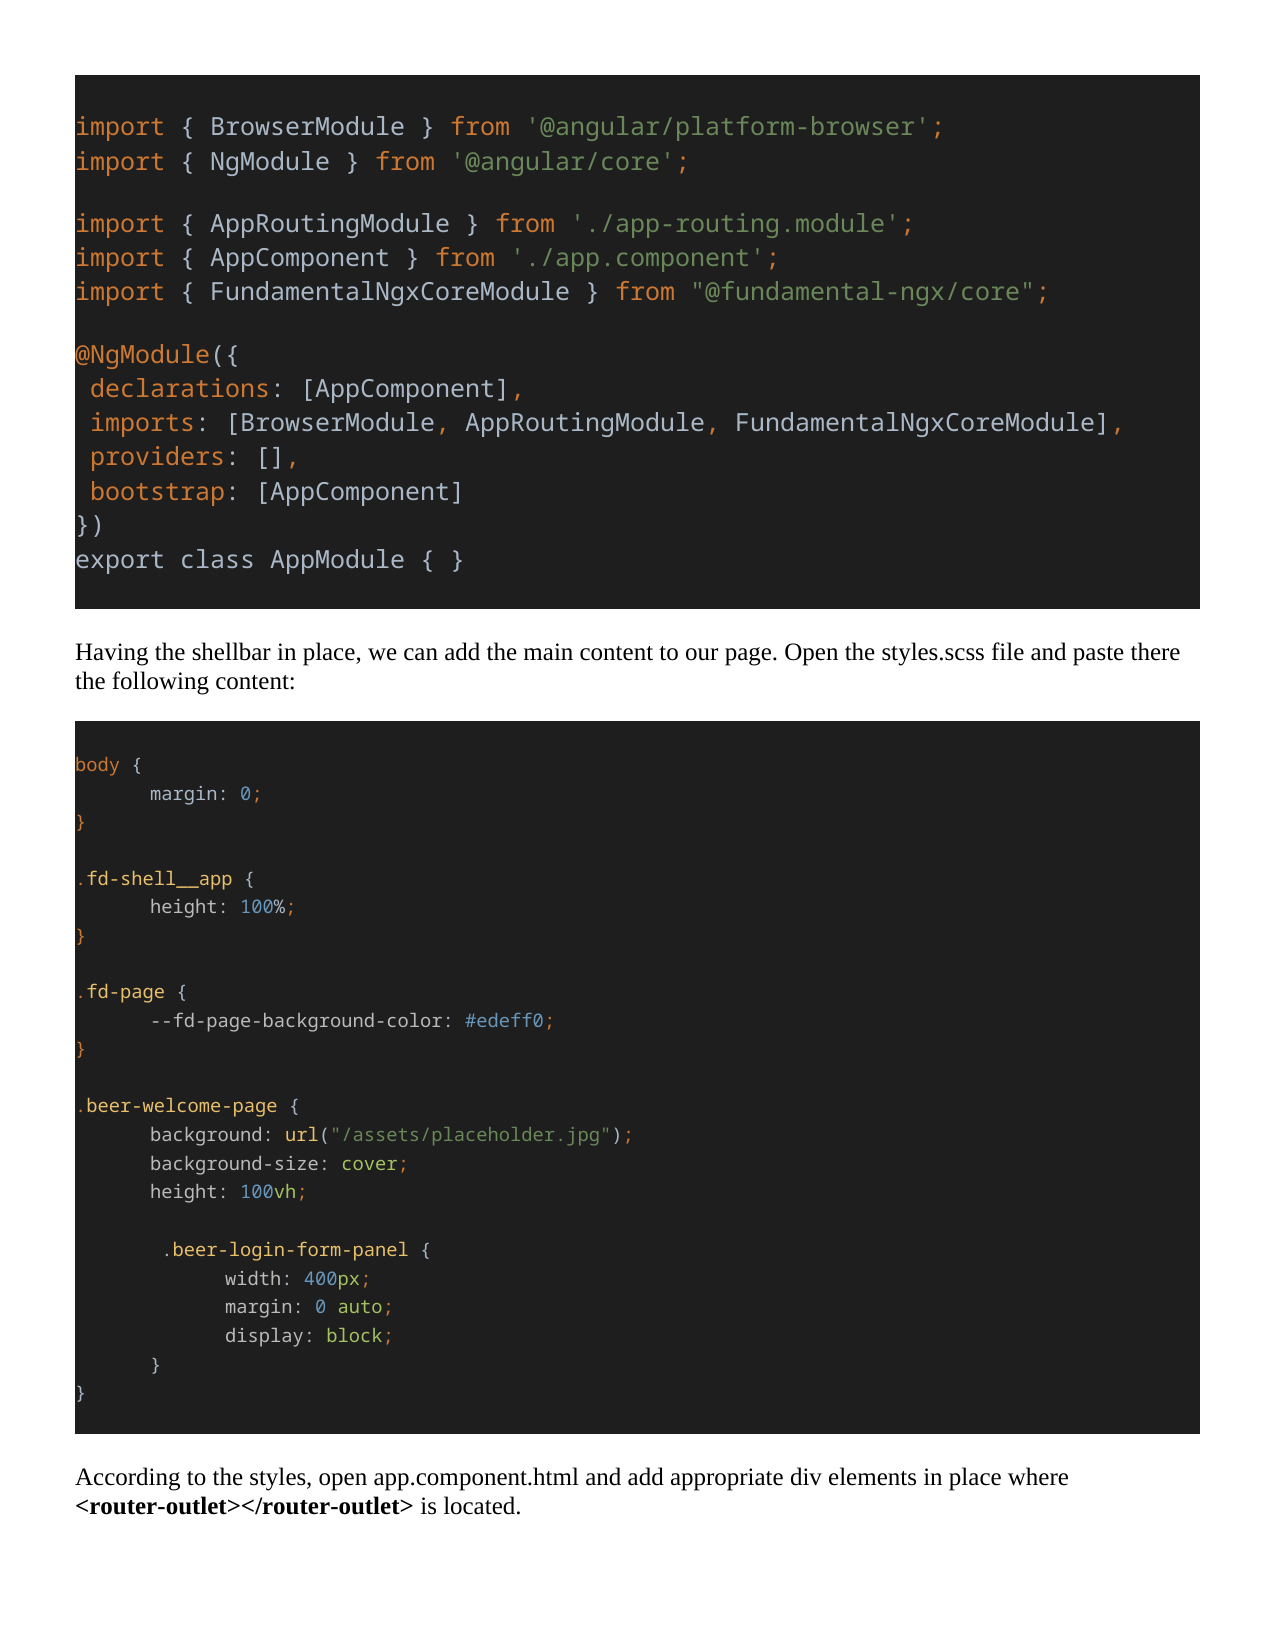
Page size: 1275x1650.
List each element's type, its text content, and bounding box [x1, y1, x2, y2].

text body { margin: 0; } .fd-shell__app { height: 100%; } .fd-page { --fd-page-background-color: #edeff0; } .beer-welcome-page { background: url("/assets/placeholder.jpg"); background-size: cover; height: 100vh; .beer-login-form-panel { width: 400px; margin: 0 auto; display: block; } } [75, 749, 1200, 1434]
text import { BrowserModule } from '@angular/platform-browser'; import { NgModule } from '@angular/core'; import { AppRoutingModule } from './app-routing.module'; import { AppComponent } from './app.component'; import { FundamentalNgxCoreModule } from "@fundamental-ngx/core"; [75, 109, 1200, 337]
text Having the shellbar in place, we can add the main content to our page. Open the styles.scss file and paste there the following content: [75, 637, 1200, 695]
text @NgModule({ declarations: [AppComponent], imports: [BrowserModule, AppRoutingModule, FundamentalNgxCoreModule], providers: [], bootstrap: [AppComponent] }) export class AppModule { } [75, 337, 1200, 575]
text According to the styles, open app.component.html and add appropriate div elements in place where [75, 1462, 1200, 1491]
text <router-outlet></router-outlet> is located. [75, 1491, 1200, 1520]
